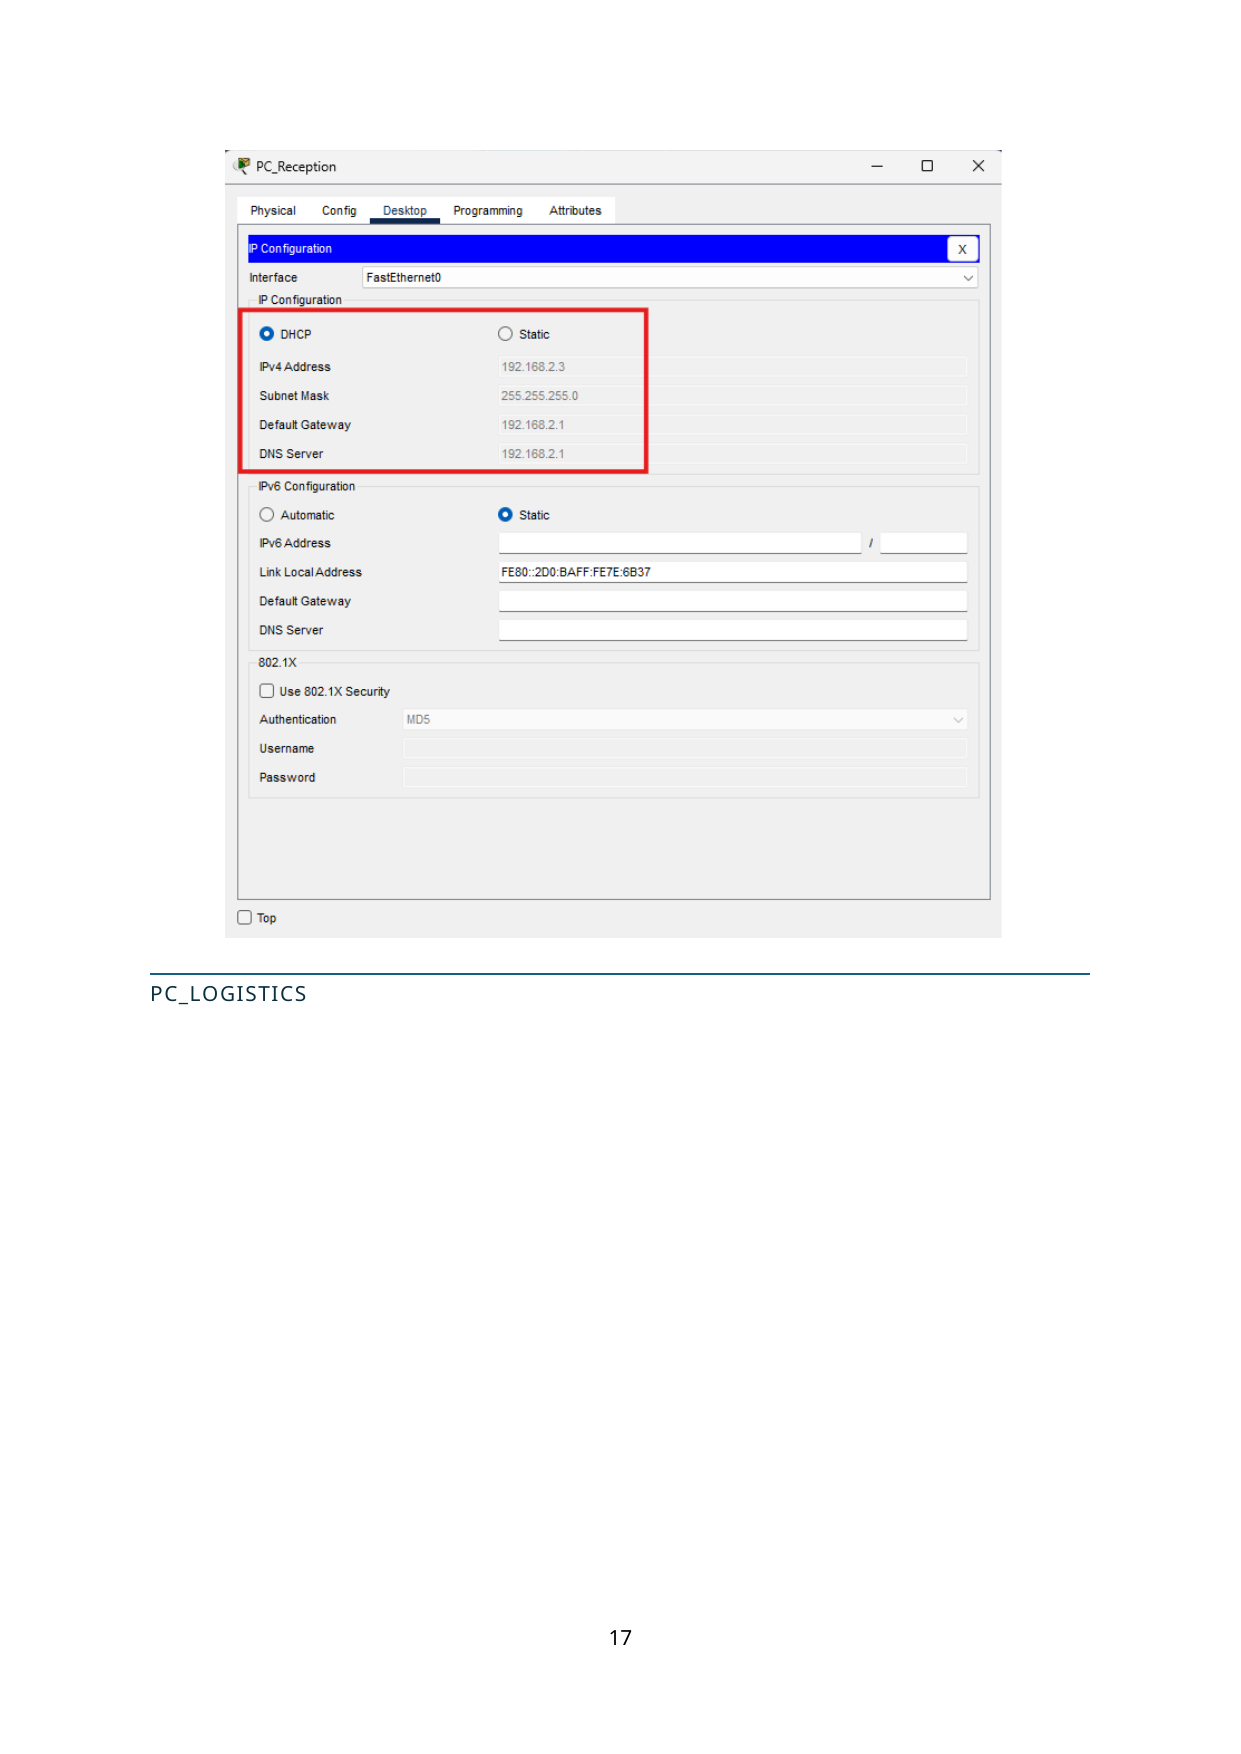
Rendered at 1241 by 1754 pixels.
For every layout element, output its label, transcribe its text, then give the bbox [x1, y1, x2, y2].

subtitle PC_Logistics [150, 975, 1090, 1007]
picture [225, 150, 1002, 938]
